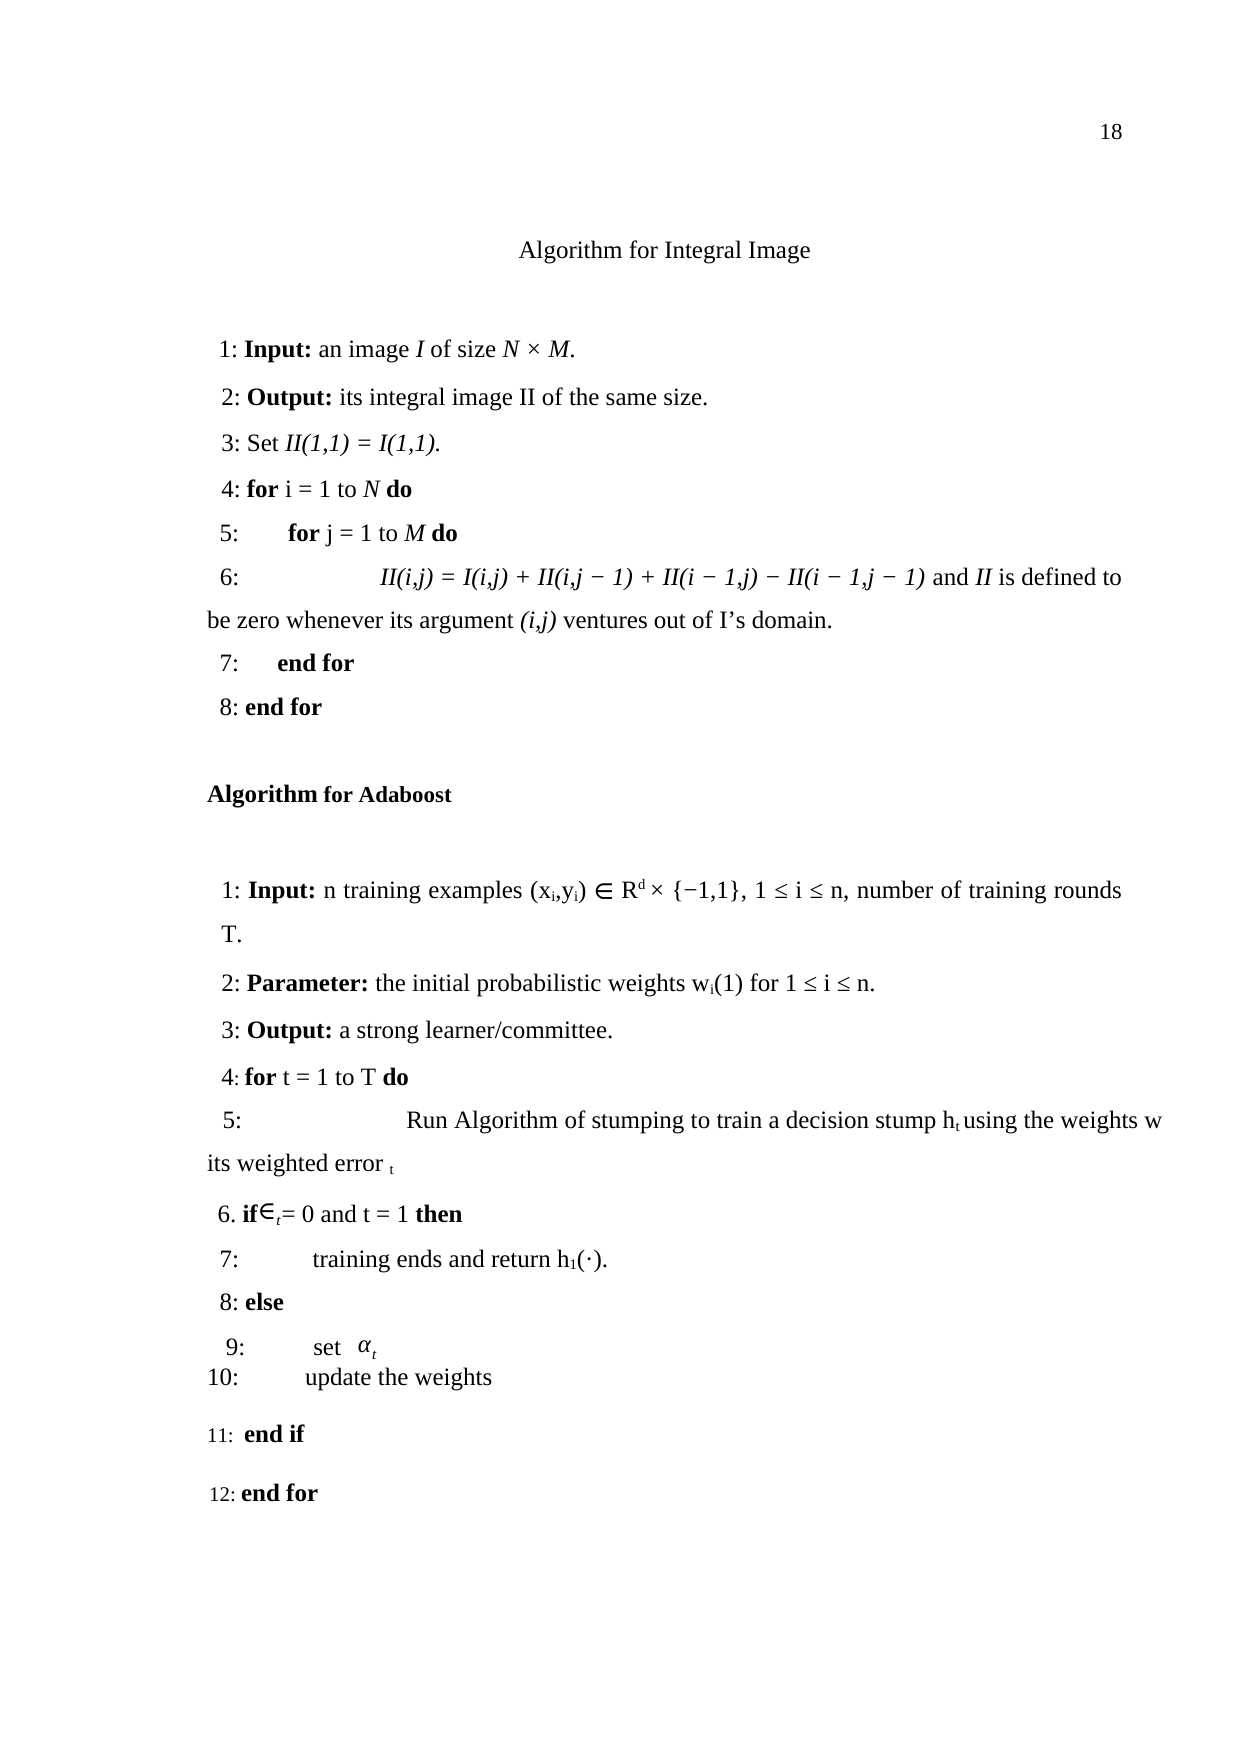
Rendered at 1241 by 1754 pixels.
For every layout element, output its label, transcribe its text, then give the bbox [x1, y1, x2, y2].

text 3: Output: a strong learner/committee. [221, 1015, 1122, 1044]
text 5: Run Algorithm of stumping to train a decision stump ht using the weights w·(t) and get its weighted error t [207, 1105, 1122, 1177]
text 5: for j = 1 to M do [207, 518, 1122, 547]
text 2: Output: its integral image II of the same size. [221, 382, 1122, 410]
text 1: Input: an image I of size N × M. [207, 334, 1122, 363]
text Algorithm for Adaboost [207, 779, 1122, 808]
text 4: for i = 1 to N do [221, 474, 1122, 503]
text 7: training ends and return h1(·). [207, 1244, 1122, 1272]
text 6. if = 0 and t = 1 then [207, 1197, 1122, 1229]
list Algorithm for Integral Image [207, 235, 1122, 263]
text 3: Set II(1,1) = I(1,1). [221, 428, 1122, 457]
text 4: for t = 1 to T do [221, 1062, 1122, 1091]
text 12: end for [209, 1478, 1122, 1507]
text 9: set [207, 1331, 1122, 1362]
text 1: Input: n training examples (xi,yi) ∈ Rd × {−1,1}, 1 ≤ i ≤ n, number of training rounds T. [221, 874, 1122, 947]
text 10: update the weights [207, 1362, 1122, 1391]
text 11: end if [207, 1419, 1122, 1447]
text 8: else [207, 1287, 1122, 1316]
text 8: end for [207, 692, 1122, 721]
text 2: Parameter: the initial probabilistic weights wi(1) for 1 ≤ i ≤ n. [221, 968, 1122, 997]
text 7: end for [207, 648, 1122, 677]
text 6: II(i,j) = I(i,j) + II(i,j − 1) + II(i − 1,j) − II(i − 1,j − 1) and II is defined to be zero whenever its argument (i,j) ventures out of I’s domain. [207, 562, 1122, 633]
